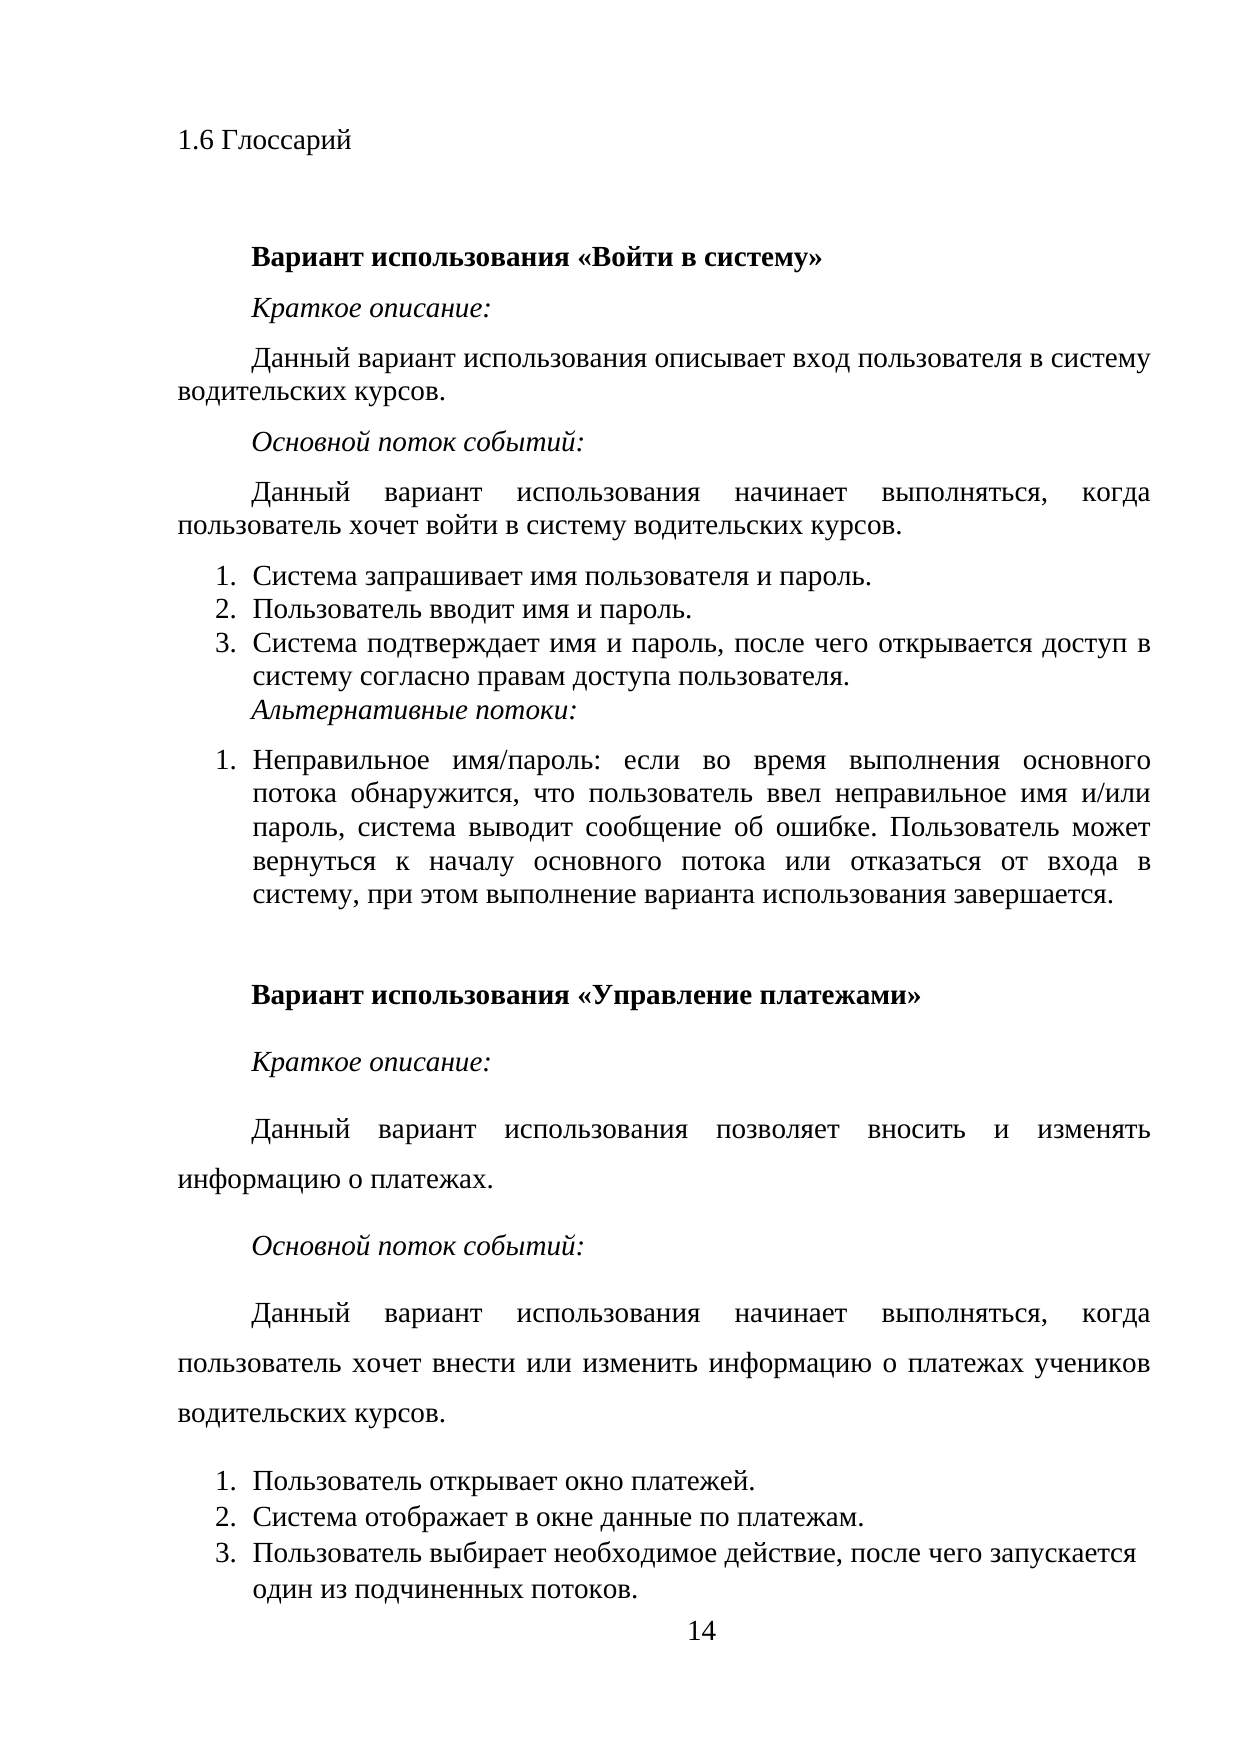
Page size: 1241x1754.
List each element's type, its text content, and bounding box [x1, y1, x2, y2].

text Основной поток событий: [177, 1228, 1152, 1262]
list Система запрашивает имя пользователя и пароль. [215, 558, 1152, 591]
text Основной поток событий: [177, 424, 1152, 457]
text Данный вариант использования начинает выполняться, когда пользователь хочет внести или изменить информацию о платежах учеников водительских курсов. [177, 1295, 1152, 1429]
list Неправильное имя/пароль: если во время выполнения основного потока обнаружится, что пользователь ввел неправильное имя и/или пароль, система выводит сообщение об ошибке. Пользователь может вернуться к началу основного потока или отказаться от входа в систему, при этом выполнение варианта использования завершается. [215, 742, 1152, 910]
list Пользователь вводит имя и пароль. [215, 591, 1152, 625]
text Вариант использования «Войти в систему» [177, 239, 1152, 273]
list Система отображает в окне данные по платежам. [215, 1499, 1152, 1532]
text Краткое описание: [177, 290, 1152, 323]
text Краткое описание: [177, 1044, 1152, 1077]
text Данный вариант использования позволяет вносить и изменять информацию о платежах. [177, 1111, 1152, 1194]
text Данный вариант использования описывает вход пользователя в систему водительских курсов. [177, 340, 1152, 407]
list Пользователь выбирает необходимое действие, после чего запускается один из подчиненных потоков. [215, 1535, 1152, 1604]
text Данный вариант использования начинает выполняться, когда пользователь хочет войти в систему водительских курсов. [177, 474, 1152, 541]
text Вариант использования «Управление платежами» [177, 977, 1152, 1010]
text Альтернативные потоки: [177, 692, 1152, 725]
list Пользователь открывает окно платежей. [215, 1463, 1152, 1496]
subtitle 1.6 Глоссарий [177, 122, 1152, 156]
list Система подтверждает имя и пароль, после чего открывается доступ в систему согласно правам доступа пользователя. [215, 625, 1152, 692]
